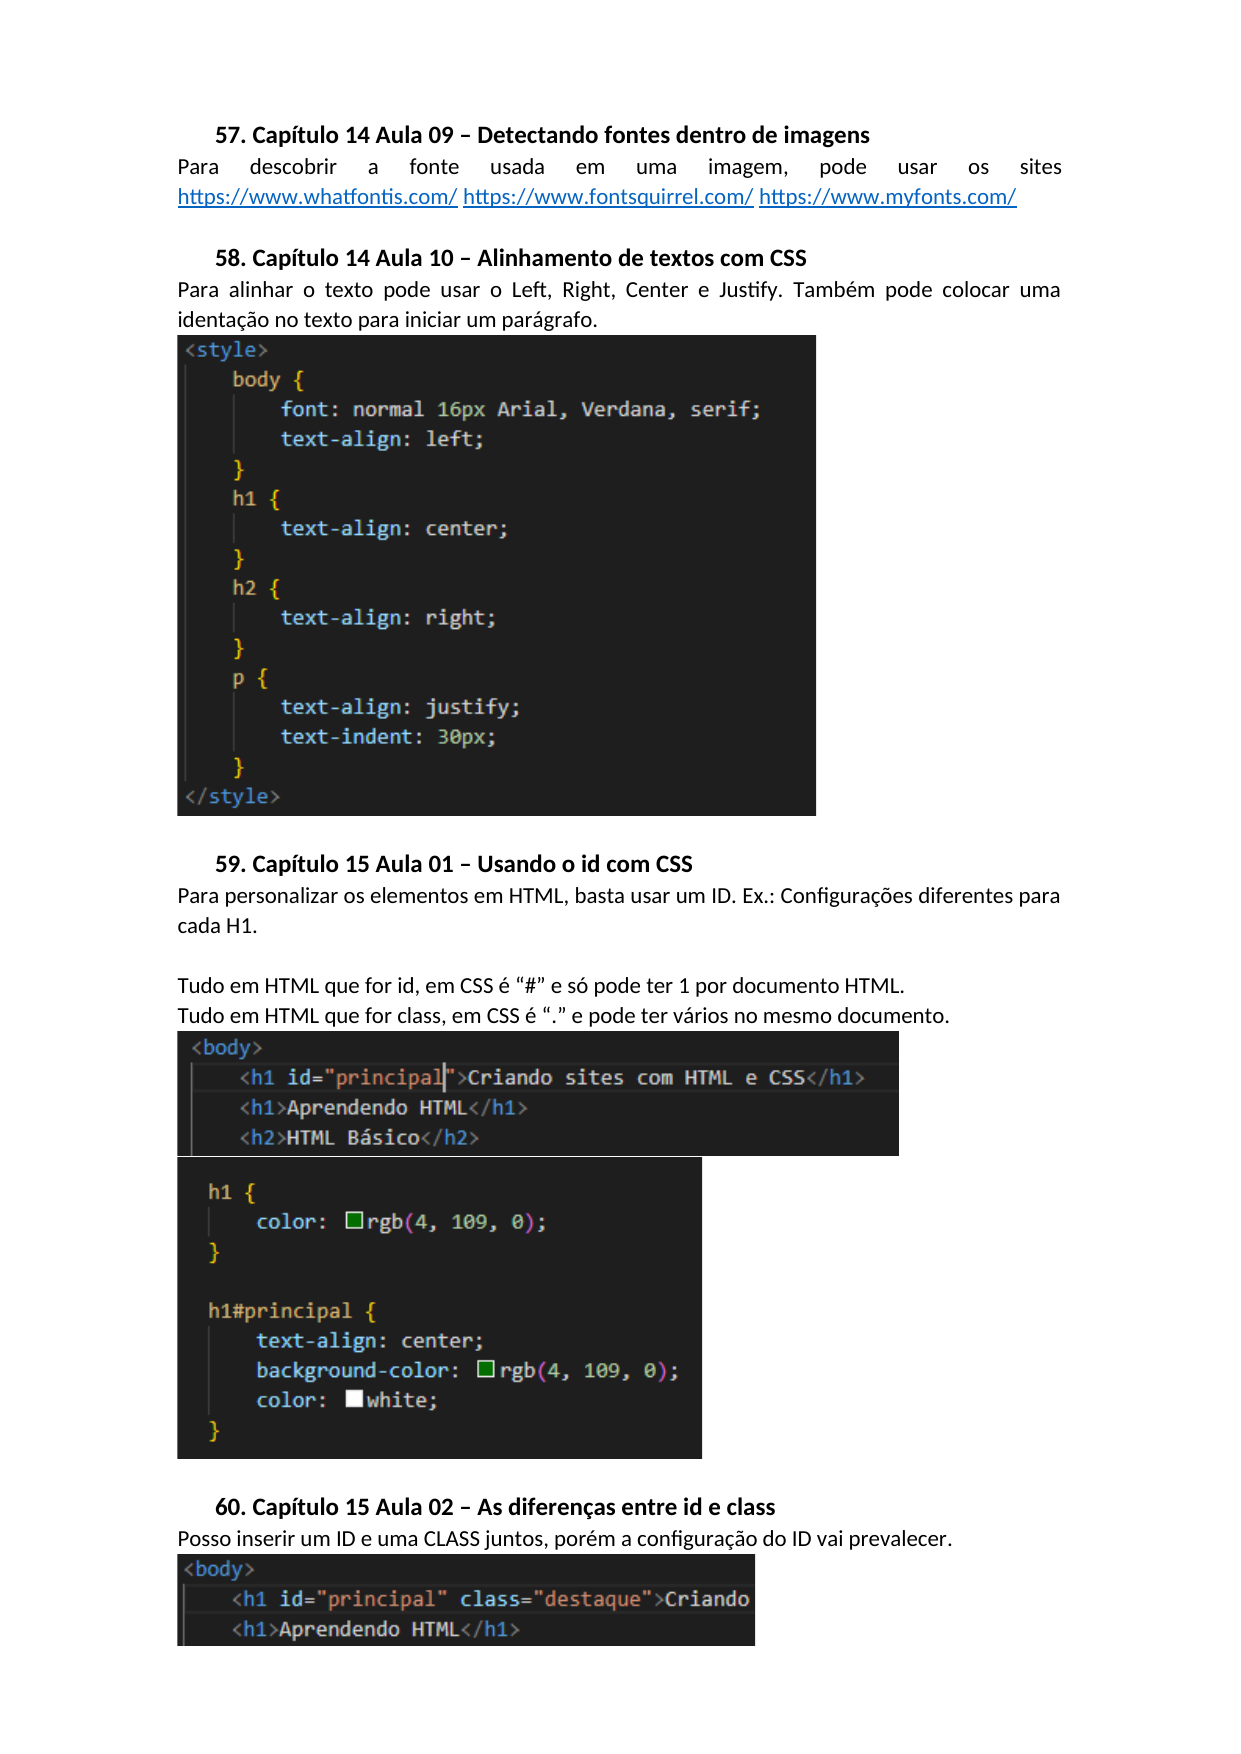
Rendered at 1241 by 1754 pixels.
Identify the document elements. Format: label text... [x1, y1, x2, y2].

list Capítulo 14 Aula 09 – Detectando fontes dentro de imagens [215, 119, 1063, 149]
picture [177, 335, 817, 816]
text Para alinhar o texto pode usar o Left, Right, Center e Justify. Também pode colocar uma identação no texto para iniciar um parágrafo. [177, 275, 1063, 333]
picture [177, 1554, 756, 1646]
picture [177, 1157, 703, 1459]
text Para personalizar os elementos em HTML, basta usar um ID. Ex.: Configurações diferentes para cada H1. [177, 881, 1063, 939]
picture [177, 1031, 899, 1156]
text Posso inserir um ID e uma CLASS juntos, porém a configuração do ID vai prevalecer. [177, 1524, 1063, 1552]
text Para descobrir a fonte usada em uma imagem, pode usar os sites https://www.whatfontis.com/ https://www.fontsquirrel.com/ https://www.myfonts.com/ [177, 152, 1063, 210]
list Capítulo 14 Aula 10 – Alinhamento de textos com CSS [215, 242, 1063, 273]
text Tudo em HTML que for id, em CSS é “#” e só pode ter 1 por documento HTML. [177, 971, 1063, 999]
text Tudo em HTML que for class, em CSS é “.” e pode ter vários no mesmo documento. [177, 1002, 1063, 1029]
list Capítulo 15 Aula 02 – As diferenças entre id e class [215, 1491, 1063, 1522]
list Capítulo 15 Aula 01 – Usando o id com CSS [215, 848, 1063, 878]
